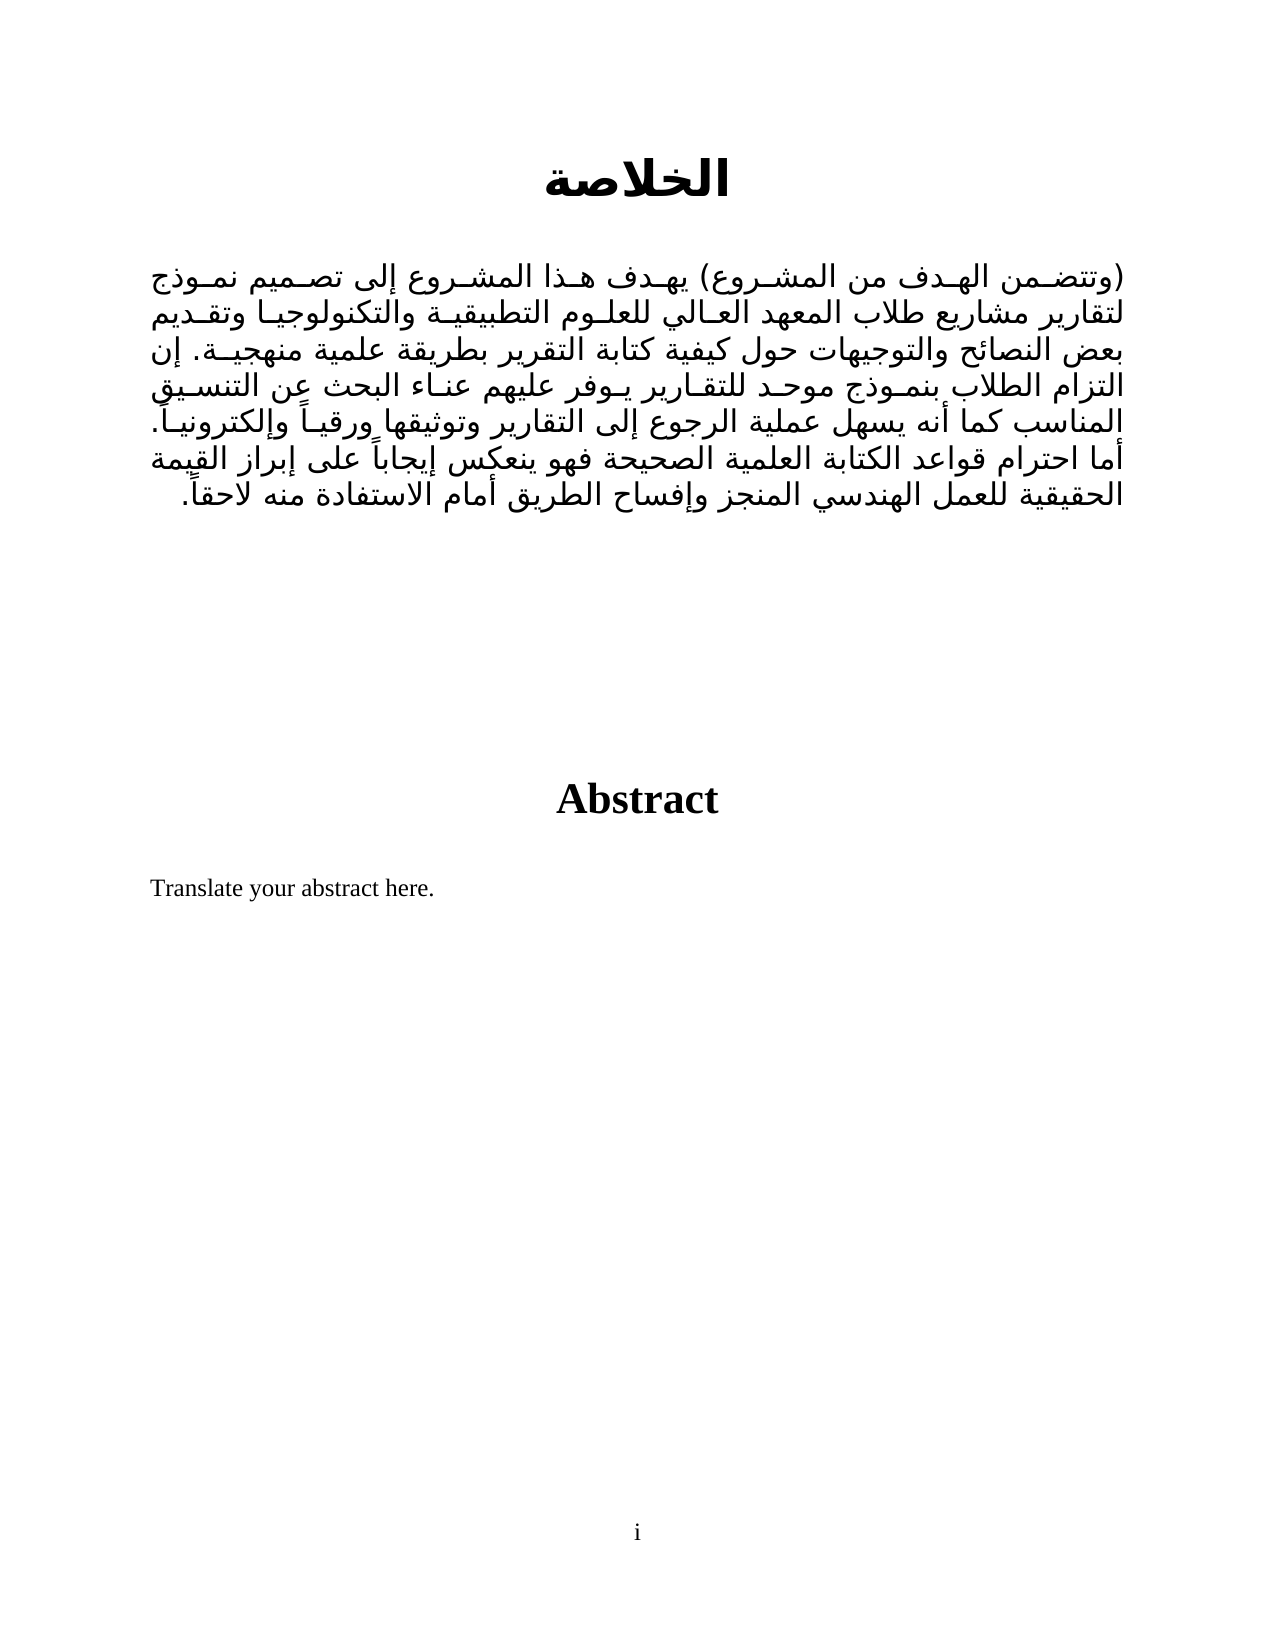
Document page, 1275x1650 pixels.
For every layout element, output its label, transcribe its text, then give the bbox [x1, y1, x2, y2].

text Translate your abstract here. [150, 873, 1125, 902]
text (وتتضمن الهدف من المشروع) يهدف هذا المشروع إلى تصميم نموذج لتقارير مشاريع طلاب المعهد العالي للعلوم التطبيقية والتكنولوجيا وتقديم بعض النصائح والتوجيهات حول كيفية كتابة التقرير بطريقة علمية منهجية. إن التزام الطلاب بنموذج موحد للتقارير يوفر عليهم عناء البحث عن التنسيق المناسب كما أنه يسهل عملية الرجوع إلى التقارير وتوثيقها ورقياً وإلكترونياً. أما احترام قواعد الكتابة العلمية الصحيحة فهو ينعكس إيجاباً على إبراز القيمة الحقيقية للعمل الهندسي المنجز وإفساح الطريق أمام الاستفادة منه لاحقاً. [150, 258, 1125, 513]
text Abstract [150, 773, 1125, 823]
text الخلاصة [150, 150, 1125, 208]
